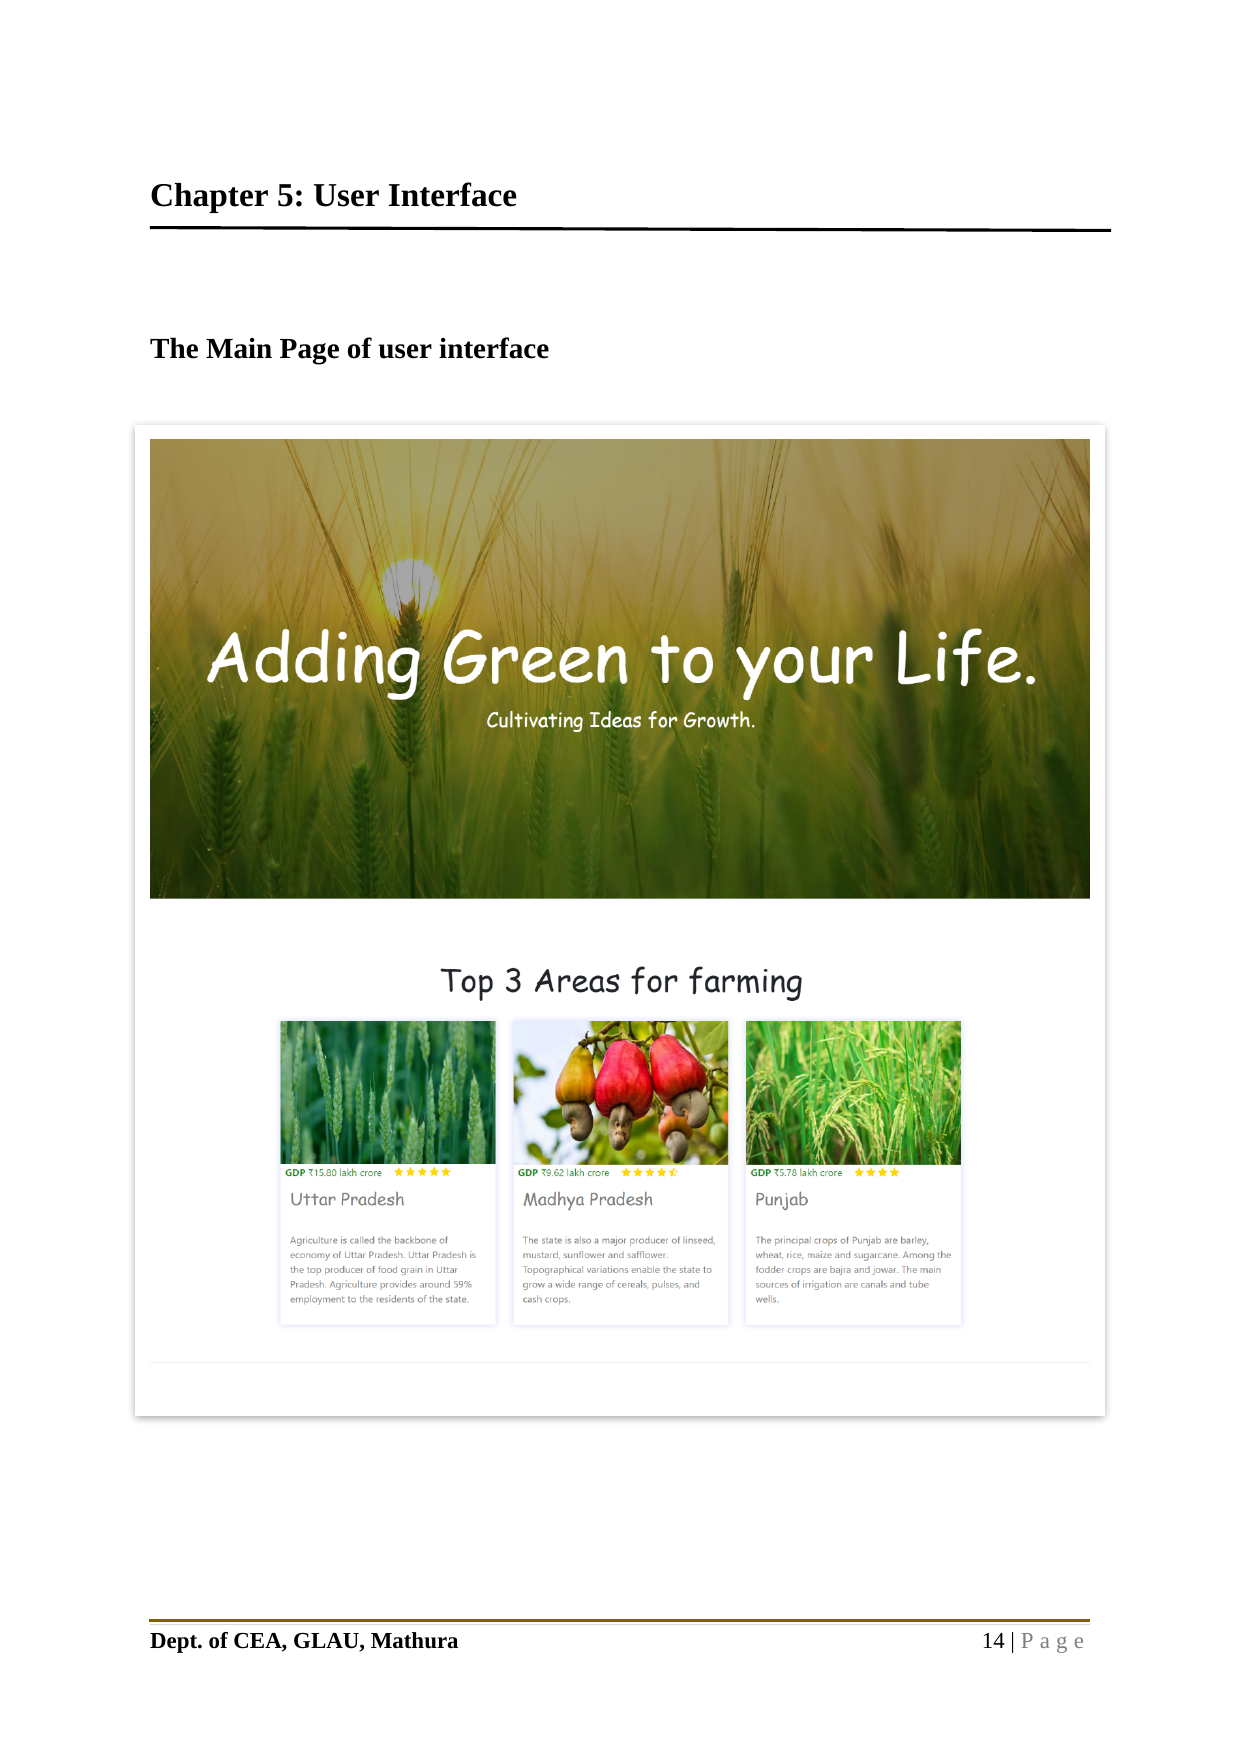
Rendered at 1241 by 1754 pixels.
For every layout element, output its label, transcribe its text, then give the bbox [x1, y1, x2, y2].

picture [150, 439, 1090, 1401]
subtitle Chapter 5: User Interface [150, 175, 1090, 213]
text The Main Page of user interface [150, 331, 1090, 365]
